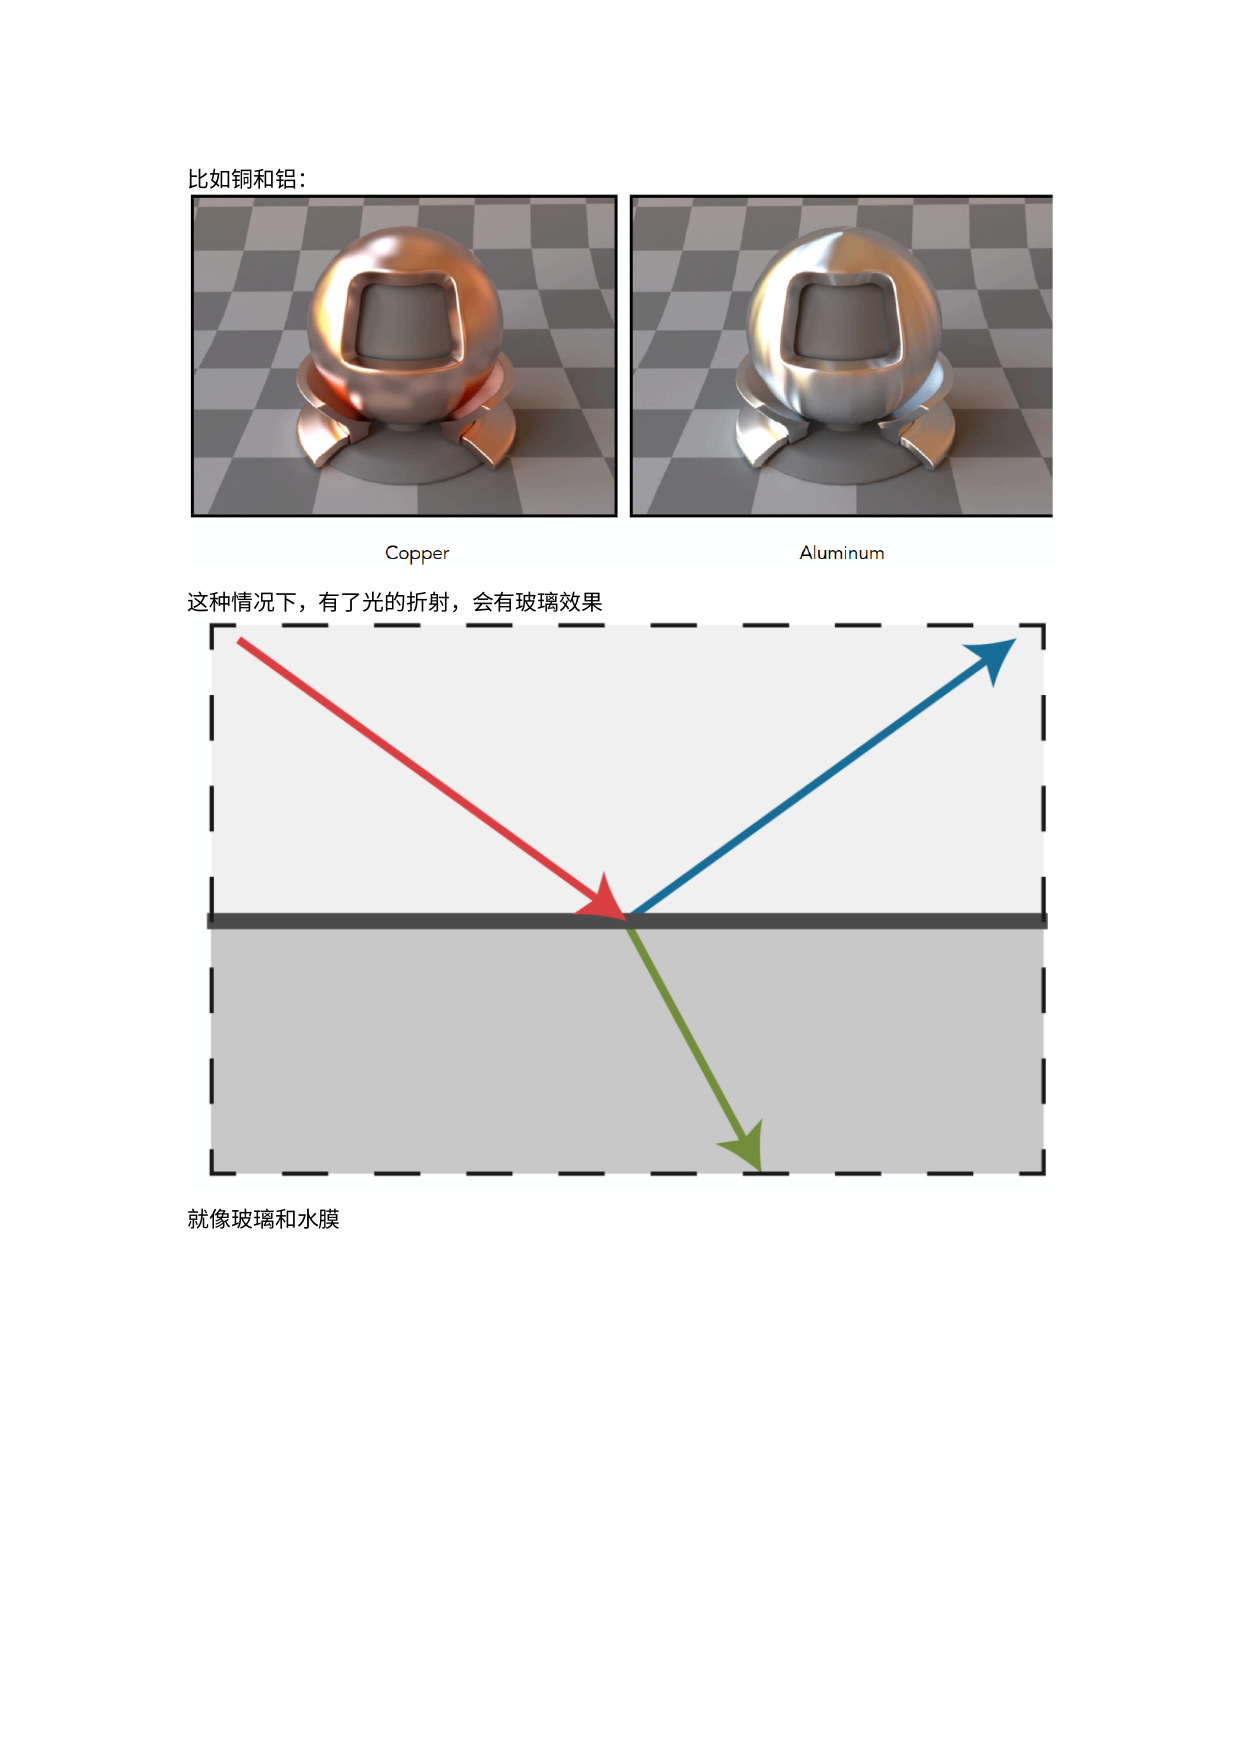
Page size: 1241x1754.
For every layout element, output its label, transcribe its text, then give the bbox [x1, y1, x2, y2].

text 这种情况下，有了光的折射，会有玻璃效果 [187, 584, 1053, 617]
text 就像玻璃和水膜 [187, 1202, 1053, 1234]
text 比如铜和铝： [187, 162, 1053, 194]
picture [187, 617, 1053, 1196]
picture [187, 194, 1053, 574]
